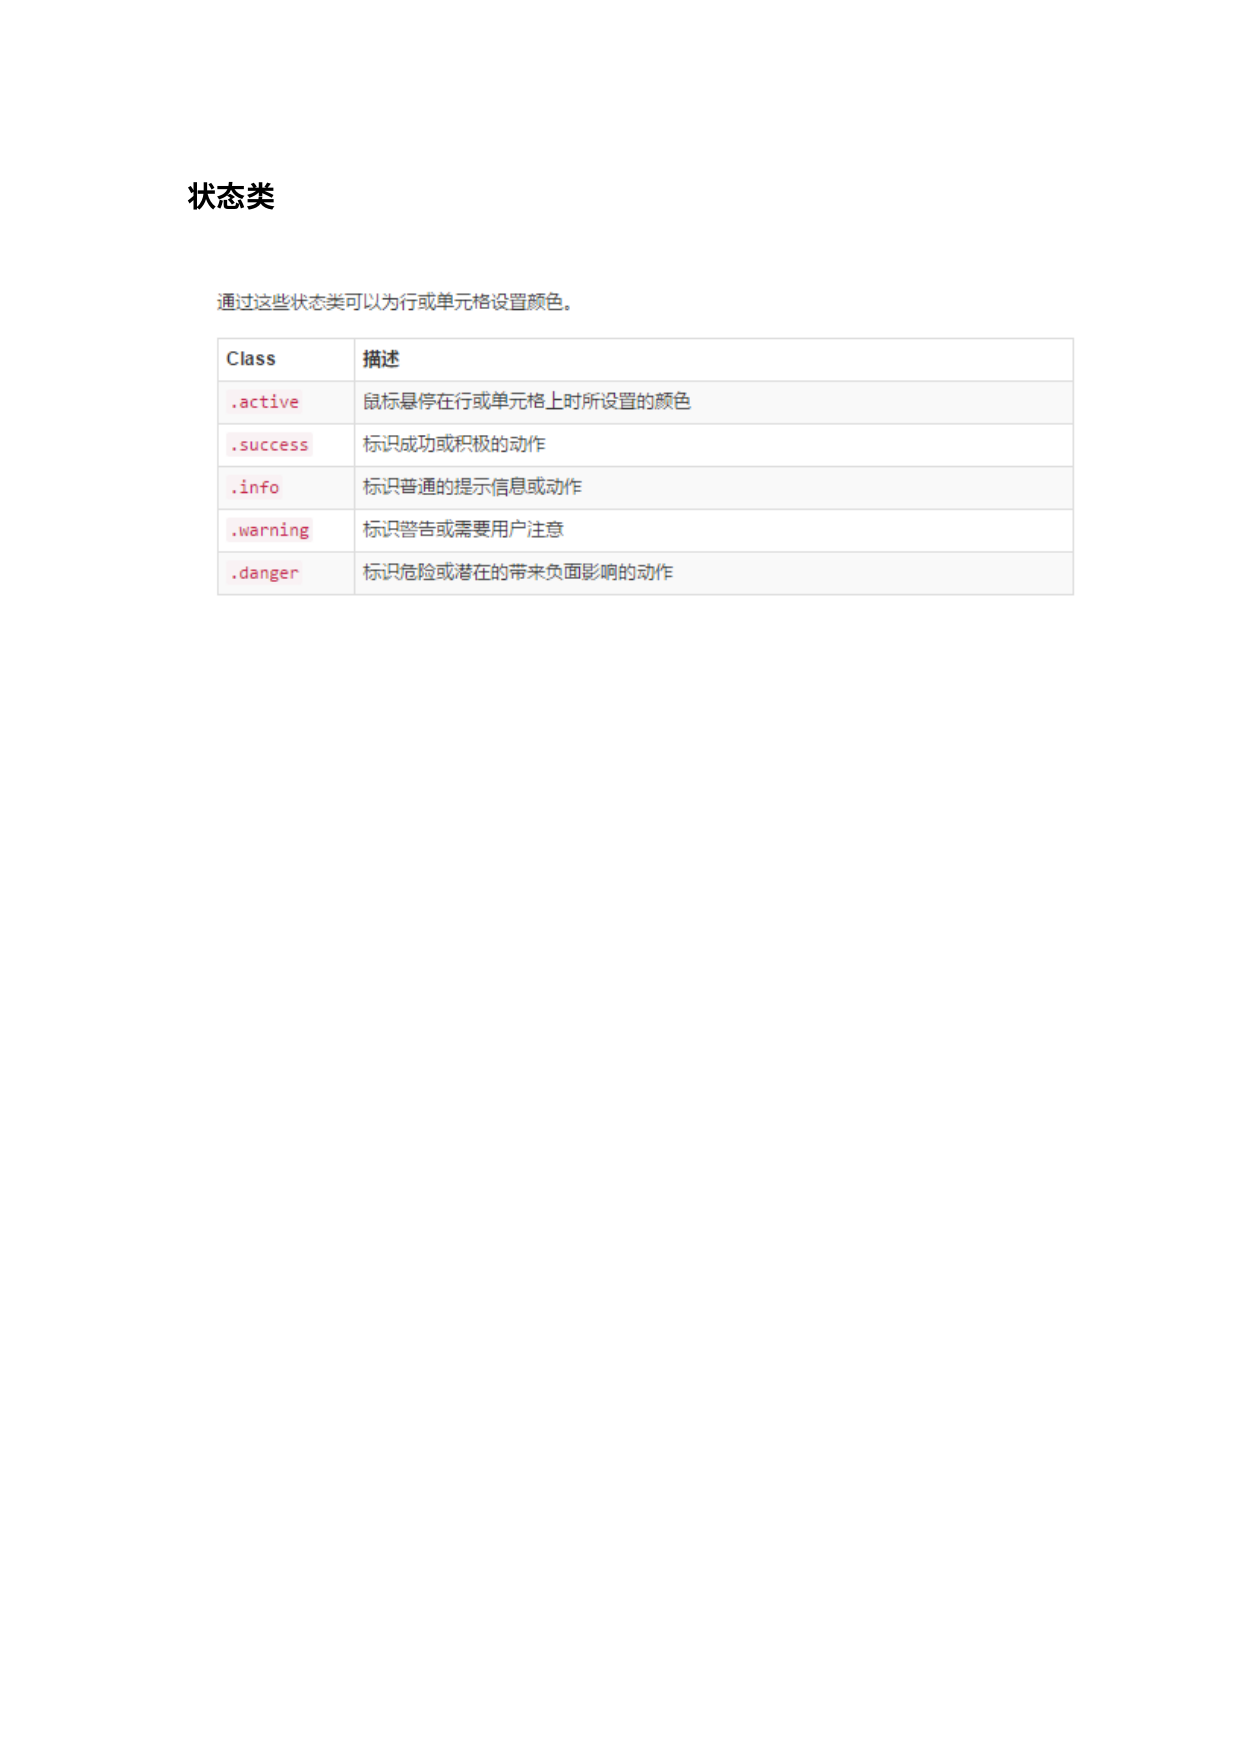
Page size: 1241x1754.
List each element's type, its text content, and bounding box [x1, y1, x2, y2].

picture [187, 280, 1088, 614]
subtitle 状态类 [187, 162, 1053, 227]
